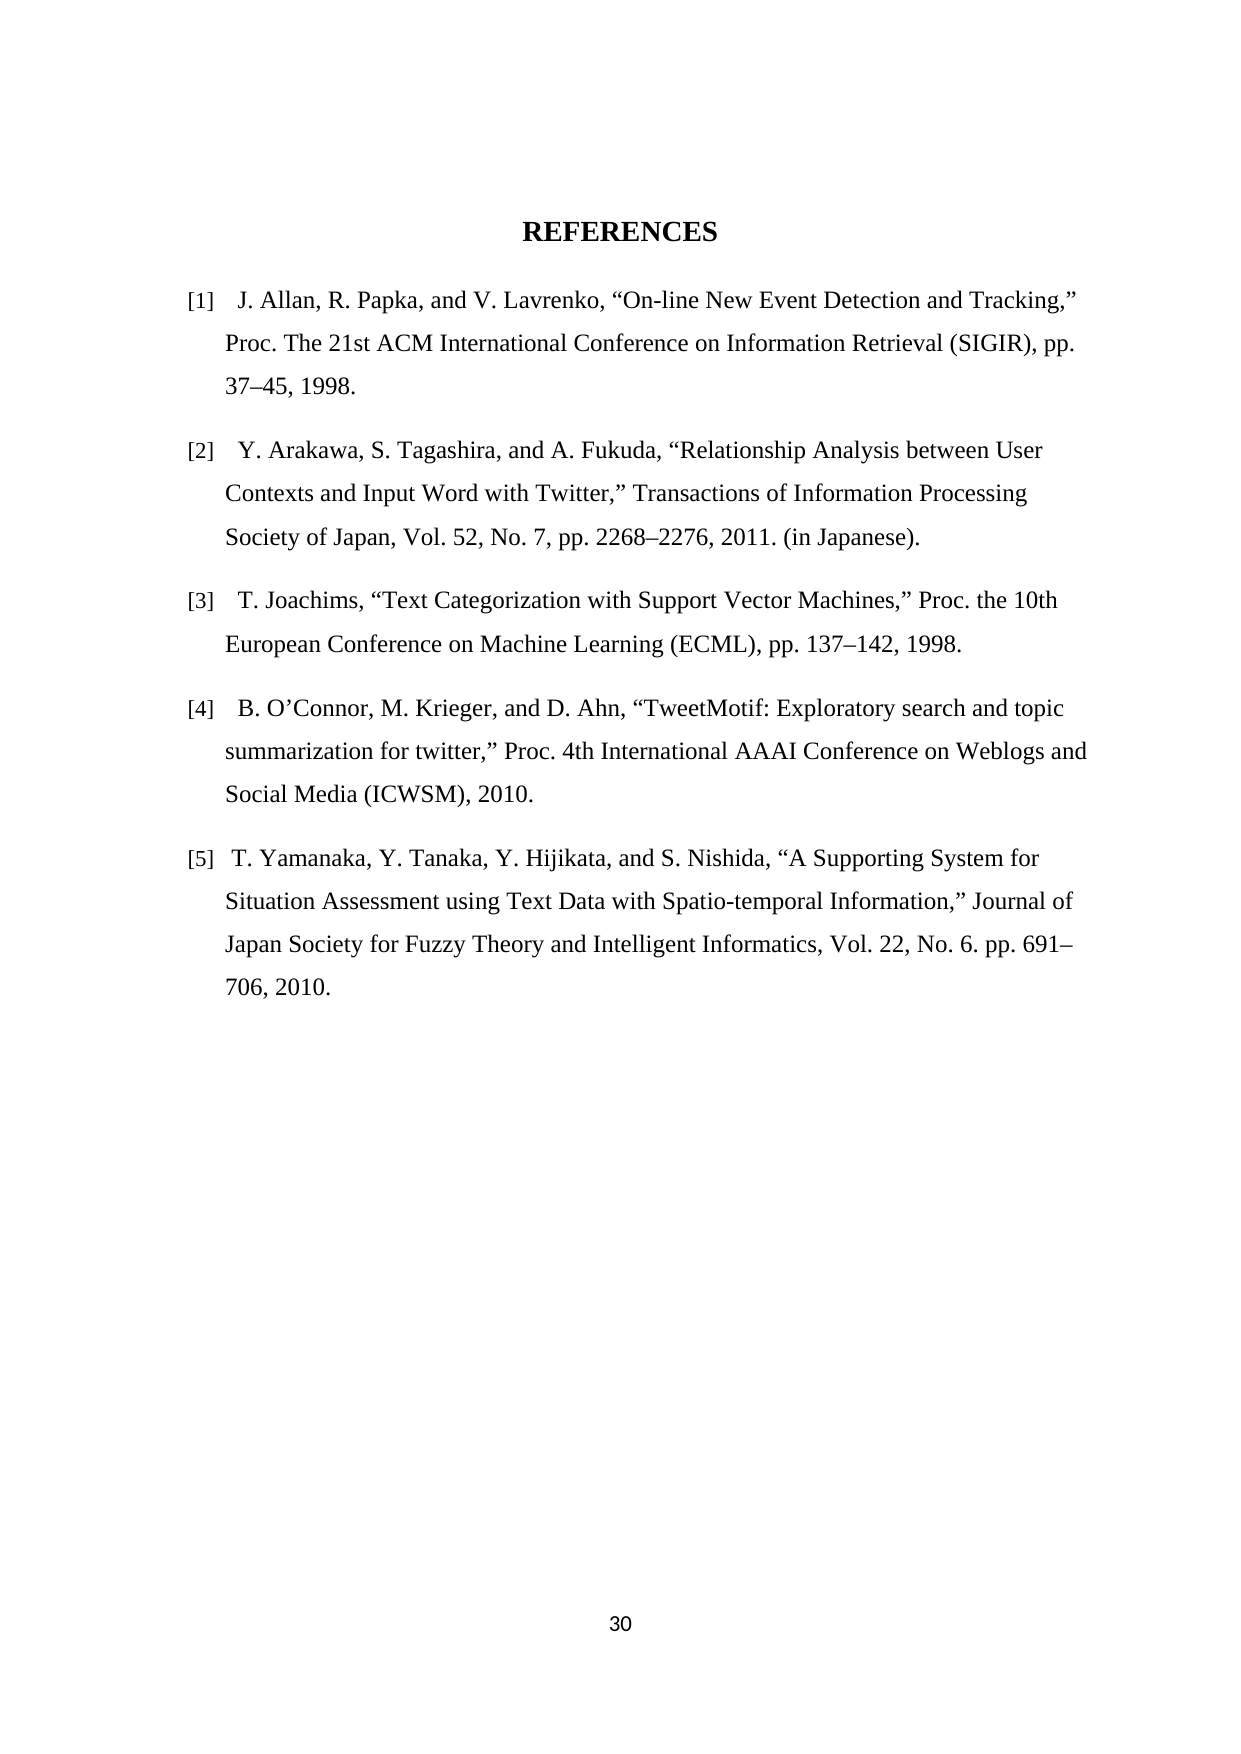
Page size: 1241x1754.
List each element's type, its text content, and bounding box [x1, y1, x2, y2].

list T. Joachims, “Text Categorization with Support Vector Machines,” Proc. the 10th European Conference on Machine Learning (ECML), pp. 137–142, 1998. [187, 586, 1090, 657]
text REFERENCES [150, 214, 1090, 247]
list B. O’Connor, M. Krieger, and D. Ahn, “TweetMotif: Exploratory search and topic summarization for twitter,” Proc. 4th International AAAI Conference on Weblogs and Social Media (ICWSM), 2010. [187, 693, 1090, 808]
list Y. Arakawa, S. Tagashira, and A. Fukuda, “Relationship Analysis between User Contexts and Input Word with Twitter,” Transactions of Information Processing Society of Japan, Vol. 52, No. 7, pp. 2268–2276, 2011. (in Japanese). [187, 435, 1090, 550]
list T. Yamanaka, Y. Tanaka, Y. Hijikata, and S. Nishida, “A Supporting System for Situation Assessment using Text Data with Spatio-temporal Information,” Journal of Japan Society for Fuzzy Theory and Intelligent Informatics, Vol. 22, No. 6. pp. 691–706, 2010. [187, 843, 1090, 1001]
list J. Allan, R. Papka, and V. Lavrenko, “On-line New Event Detection and Tracking,” Proc. The 21st ACM International Conference on Information Retrieval (SIGIR), pp. 37–45, 1998. [187, 285, 1090, 400]
